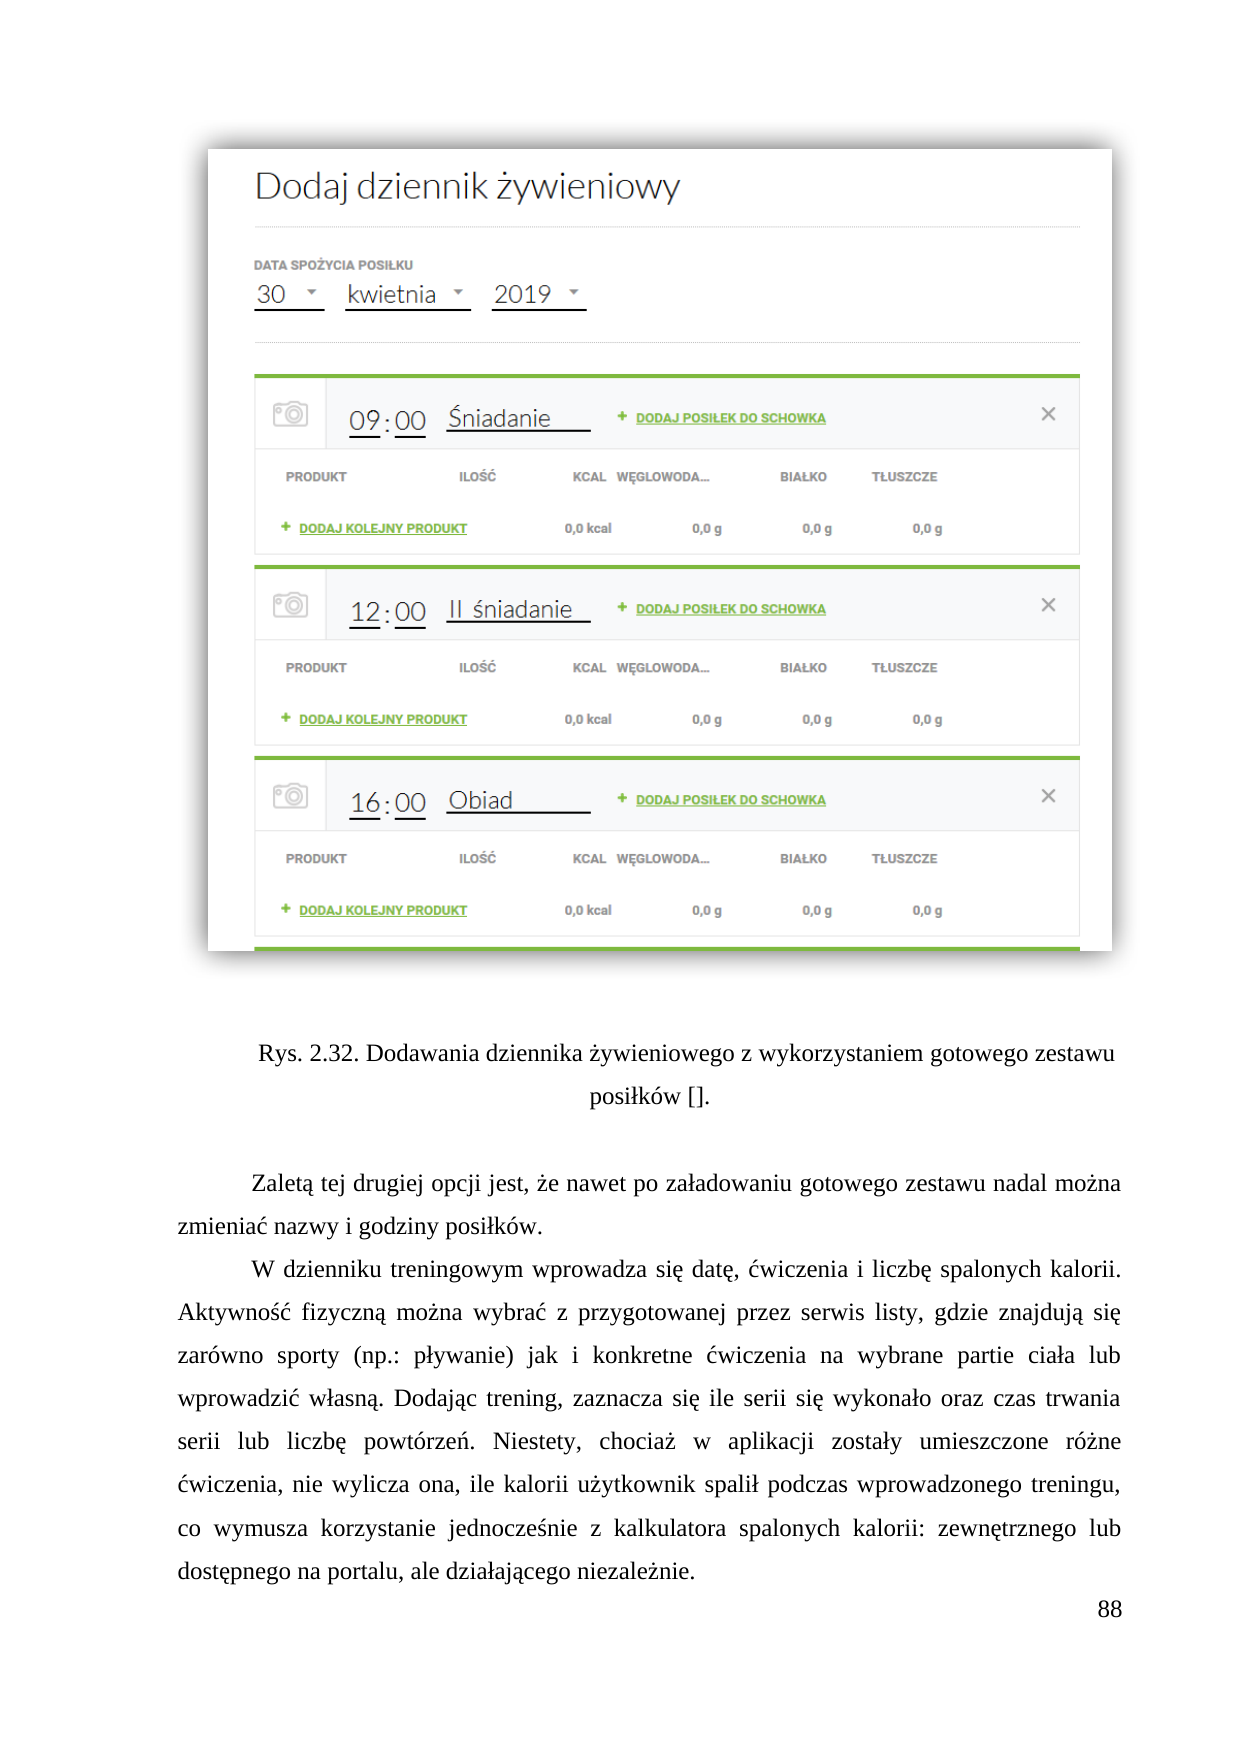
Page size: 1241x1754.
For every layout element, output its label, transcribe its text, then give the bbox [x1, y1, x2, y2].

text Zaletą tej drugiej opcji jest, że nawet po załadowaniu gotowego zestawu nadal można zmieniać nazwy i godziny posiłków. [177, 1168, 1122, 1239]
text Rys. 2.32. Dodawania dziennika żywieniowego z wykorzystaniem gotowego zestawu posiłków []. [177, 1038, 1122, 1110]
picture [208, 149, 1112, 951]
text W dzienniku treningowym wprowadza się datę, ćwiczenia i liczbę spalonych kalorii. Aktywność fizyczną można wybrać z przygotowanej przez serwis listy, gdzie znajdują się zarówno sporty (np.: pływanie) jak i konkretne ćwiczenia na wybrane partie ciała lub wprowadzić własną. Dodając trening, zaznacza się ile serii się wykonało oraz czas trwania serii lub liczbę powtórzeń. Niestety, chociaż w aplikacji zostały umieszczone różne ćwiczenia, nie wylicza ona, ile kalorii użytkownik spalił podczas wprowadzonego treningu, co wymusza korzystanie jednocześnie z kalkulatora spalonych kalorii: zewnętrznego lub dostępnego na portalu, ale działającego niezależnie. [177, 1254, 1122, 1584]
